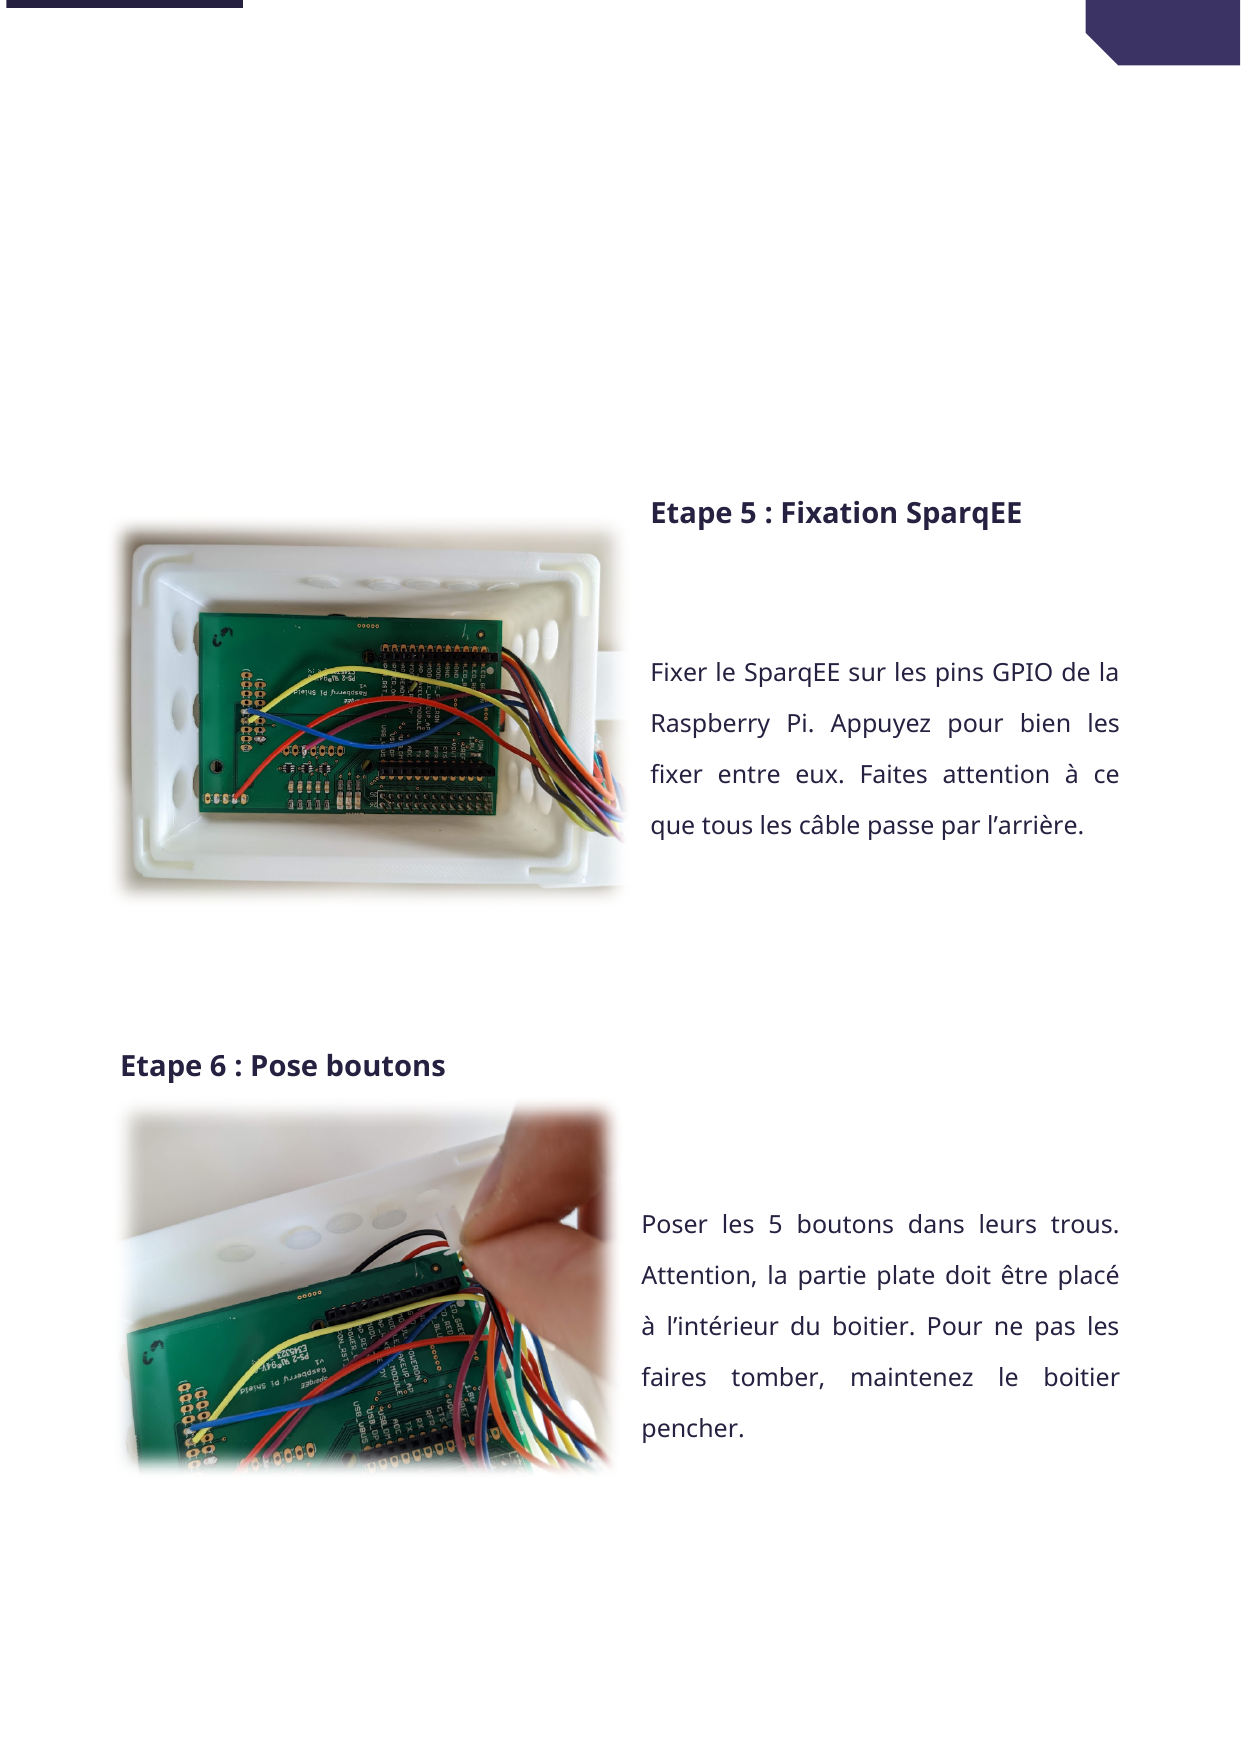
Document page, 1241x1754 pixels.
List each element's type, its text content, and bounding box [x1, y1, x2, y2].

subtitle Etape 6 : Pose boutons [120, 1045, 1120, 1085]
text Fixer le SparqEE sur les pins GPIO de la Raspberry Pi. Appuyez pour bien les fixer entre eux. Faites attention à ce que tous les câble passe par l’arrière. [628, 654, 1120, 841]
picture [141, 1125, 594, 1449]
picture [135, 543, 602, 880]
text Poser les 5 boutons dans leurs trous. Attention, la partie plate doit être placé à l’intérieur du boitier. Pour ne pas les faires tomber, maintenez le boitier pencher. [620, 1207, 1120, 1445]
subtitle Etape 5 : Fixation SparqEE [120, 493, 1120, 532]
